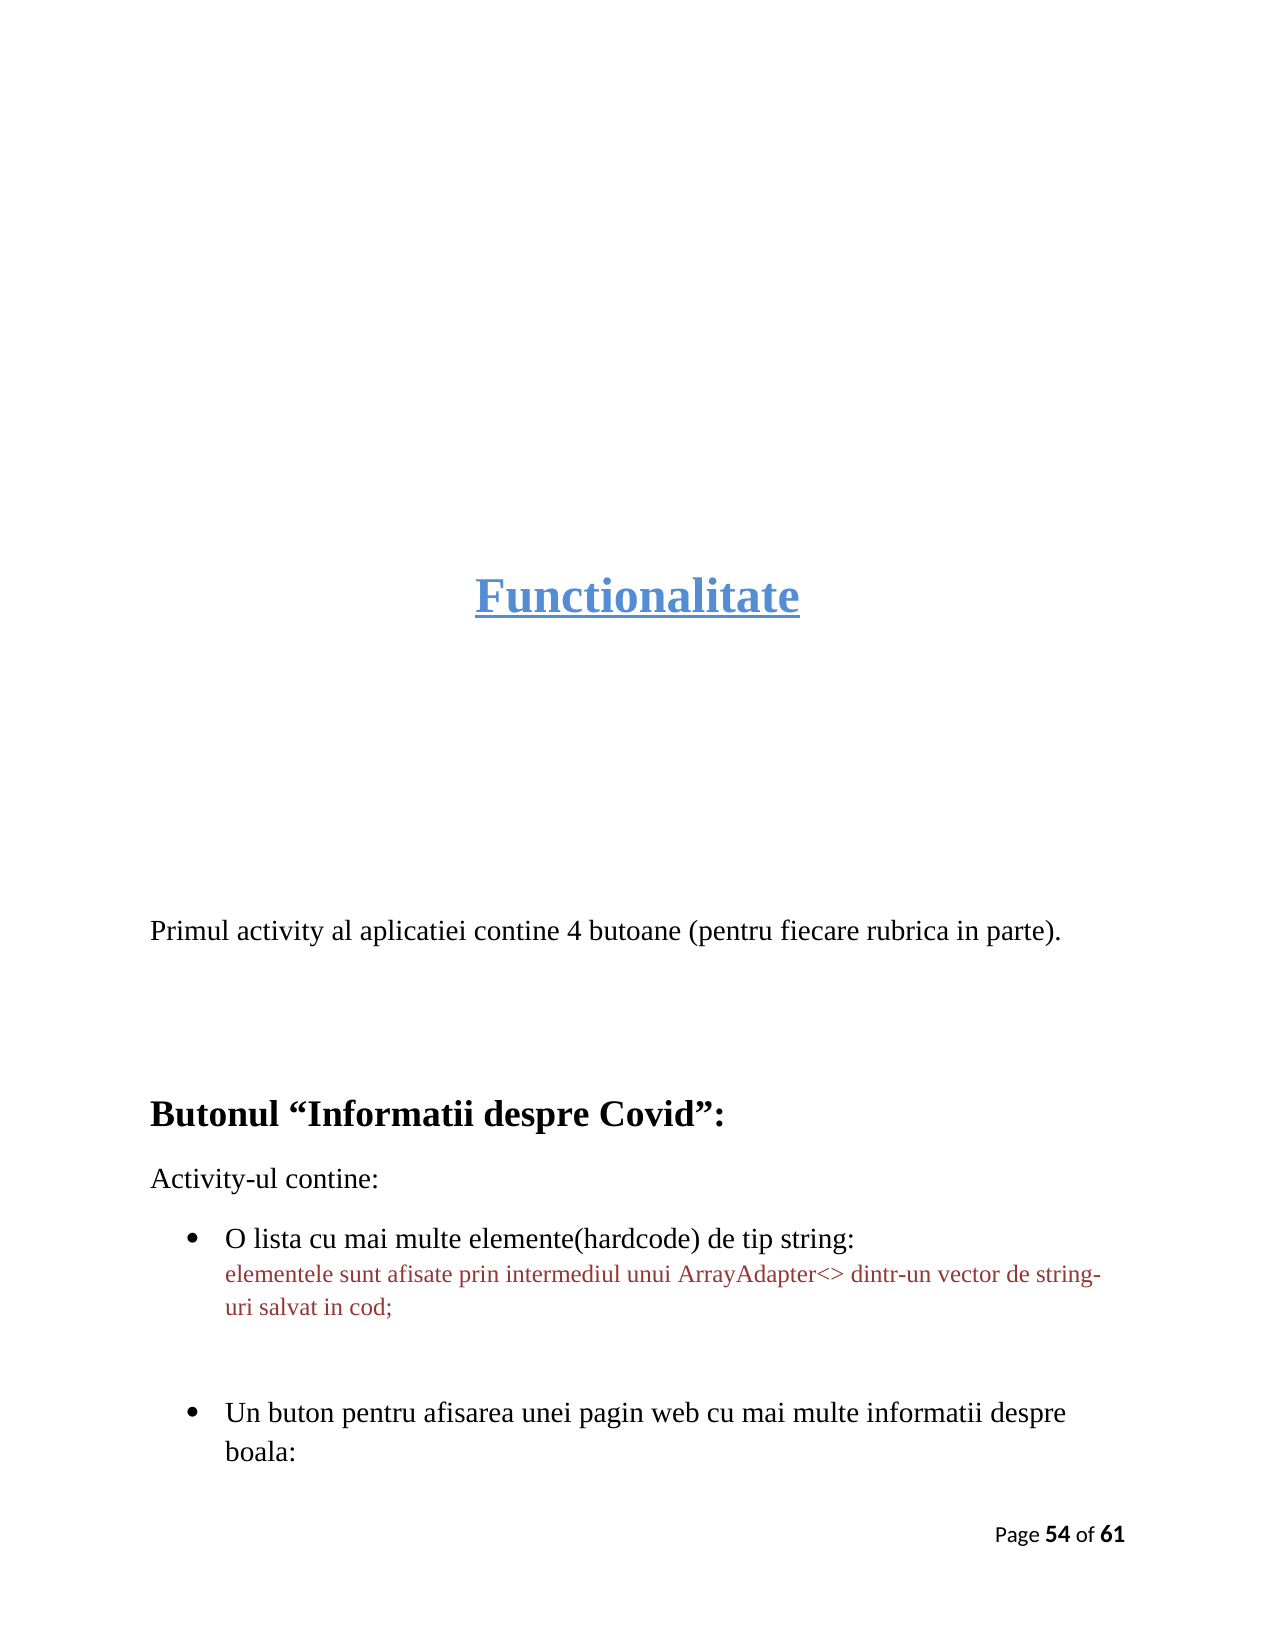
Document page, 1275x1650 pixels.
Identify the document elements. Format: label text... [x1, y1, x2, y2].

text Butonul “Informatii despre Covid”: [150, 1091, 1125, 1134]
text Activity-ul contine: [150, 1162, 1125, 1195]
list O lista cu mai multe elemente(hardcode) de tip string: elementele sunt afisate prin intermediul unui ArrayAdapter<> dintr-un vector de string-uri salvat in cod; [187, 1221, 1125, 1391]
text Primul activity al aplicatiei contine 4 butoane (pentru fiecare rubrica in parte). [150, 913, 1125, 947]
text Functionalitate [150, 566, 1125, 623]
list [187, 1396, 1125, 1468]
